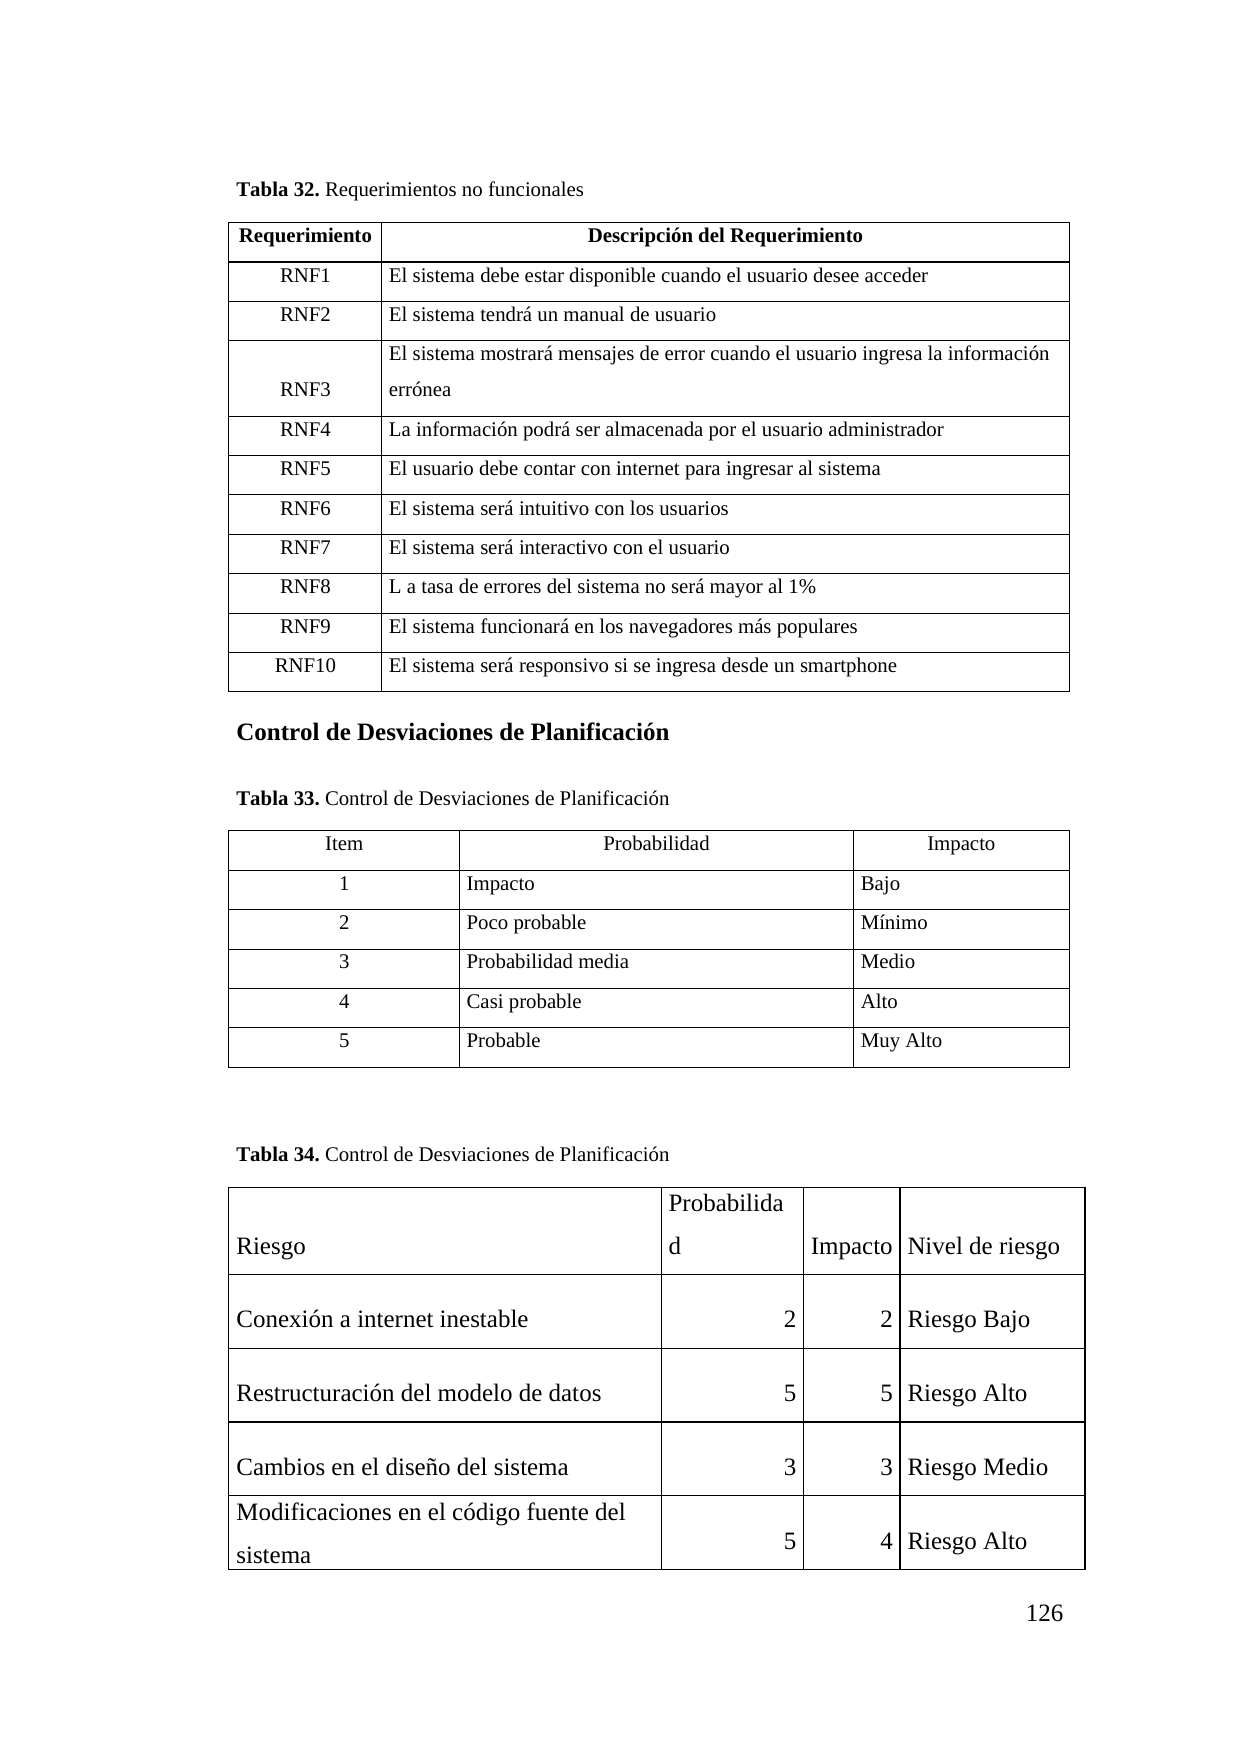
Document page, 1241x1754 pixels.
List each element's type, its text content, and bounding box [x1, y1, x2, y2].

table_cell Probable [460, 1028, 853, 1067]
table_cell RNF8 [229, 574, 381, 612]
table_cell Riesgo Alto [901, 1496, 1084, 1569]
table_header Item [229, 831, 459, 870]
table_cell 5 [662, 1496, 803, 1569]
table_cell Cambios en el diseño del sistema [229, 1423, 661, 1495]
table_cell La información podrá ser almacenada por el usuario administrador [382, 417, 1069, 455]
table_cell 5 [662, 1349, 803, 1421]
table_header Probabilidad [460, 831, 853, 870]
table_cell 3 [229, 950, 459, 988]
table_cell RNF10 [229, 653, 381, 691]
table_cell 1 [229, 871, 459, 909]
table_cell El sistema será interactivo con el usuario [382, 535, 1069, 573]
table_cell 2 [804, 1275, 899, 1348]
table_cell 5 [229, 1028, 459, 1067]
table_cell RNF2 [229, 302, 381, 340]
table_cell 2 [229, 910, 459, 948]
table_cell RNF4 [229, 417, 381, 455]
table_cell 4 [804, 1496, 899, 1569]
table_cell 4 [229, 989, 459, 1027]
table_cell 3 [804, 1423, 899, 1495]
table_cell El sistema mostrará mensajes de error cuando el usuario ingresa la información errónea [382, 341, 1069, 416]
table_cell Riesgo Medio [901, 1423, 1084, 1495]
table_cell Poco probable [460, 910, 853, 948]
table_cell Riesgo Bajo [901, 1275, 1084, 1348]
table_header Riesgo [229, 1188, 661, 1274]
table_cell 3 [662, 1423, 803, 1495]
table_cell 2 [662, 1275, 803, 1348]
table_cell Conexión a internet inestable [229, 1275, 661, 1348]
table_cell RNF3 [229, 341, 381, 416]
table_cell RNF5 [229, 456, 381, 494]
table_cell Riesgo Alto [901, 1349, 1084, 1421]
table_header Probabilidad [662, 1188, 803, 1274]
table_header Impacto [854, 831, 1069, 870]
table_cell Probabilidad media [460, 950, 853, 988]
table_cell L a tasa de errores del sistema no será mayor al 1% [382, 574, 1069, 612]
table_cell RNF7 [229, 535, 381, 573]
table_cell Mínimo [854, 910, 1069, 948]
table_cell Impacto [460, 871, 853, 909]
table_header Requerimiento [229, 223, 381, 261]
table_cell Medio [854, 950, 1069, 988]
table_cell El usuario debe contar con internet para ingresar al sistema [382, 456, 1069, 494]
table_cell El sistema funcionará en los navegadores más populares [382, 614, 1069, 652]
text Control de Desviaciones de Planificación [236, 717, 1063, 746]
table_cell RNF1 [229, 263, 381, 301]
table_cell El sistema será responsivo si se ingresa desde un smartphone [382, 653, 1069, 691]
table_cell El sistema debe estar disponible cuando el usuario desee acceder [382, 263, 1069, 301]
table_cell 5 [804, 1349, 899, 1421]
table_cell El sistema será intuitivo con los usuarios [382, 495, 1069, 534]
table_cell El sistema tendrá un manual de usuario [382, 302, 1069, 340]
table_cell Muy Alto [854, 1028, 1069, 1067]
table_header Descripción del Requerimiento [382, 223, 1069, 261]
table_cell RNF6 [229, 495, 381, 534]
table_cell Bajo [854, 871, 1069, 909]
table_cell RNF9 [229, 614, 381, 652]
table_cell Alto [854, 989, 1069, 1027]
table_header Impacto [804, 1188, 899, 1274]
table_cell Modificaciones en el código fuente del sistema [229, 1496, 661, 1569]
table_header Nivel de riesgo [901, 1188, 1084, 1274]
table_cell Restructuración del modelo de datos [229, 1349, 661, 1421]
table_cell Casi probable [460, 989, 853, 1027]
